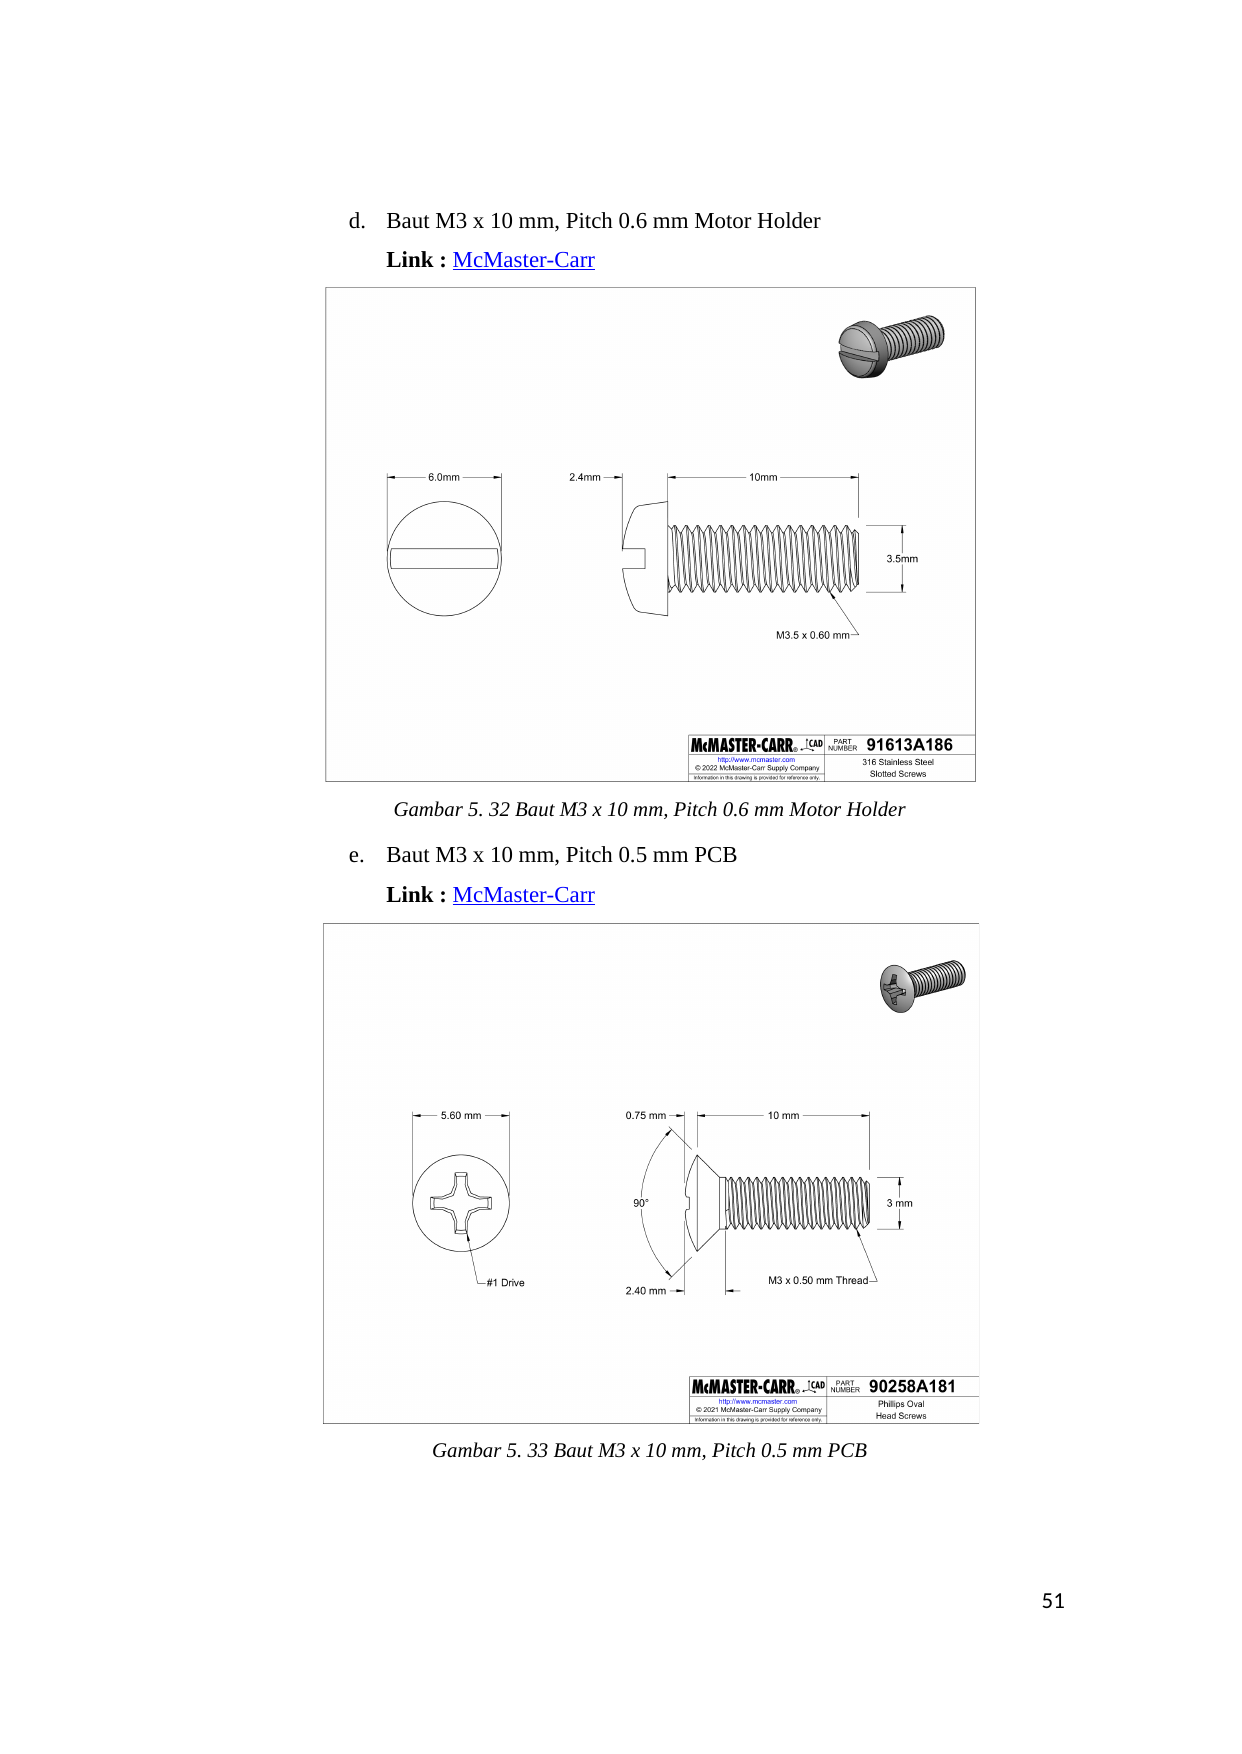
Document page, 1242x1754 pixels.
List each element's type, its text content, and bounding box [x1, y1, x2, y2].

list Baut M3 x 10 mm, Pitch 0.6 mm Motor Holder [349, 207, 1064, 233]
text Gambar 5. 32 Baut M3 x 10 mm, Pitch 0.6 mm Motor Holder [236, 797, 1064, 821]
list Baut M3 x 10 mm, Pitch 0.5 mm PCB [349, 842, 1064, 868]
list Link : McMaster-Carr [311, 881, 1064, 907]
list Link : McMaster-Carr [311, 246, 1064, 273]
text Gambar 5. 33 Baut M3 x 10 mm, Pitch 0.5 mm PCB [236, 1438, 1064, 1462]
picture [321, 920, 980, 1425]
picture [324, 285, 977, 783]
